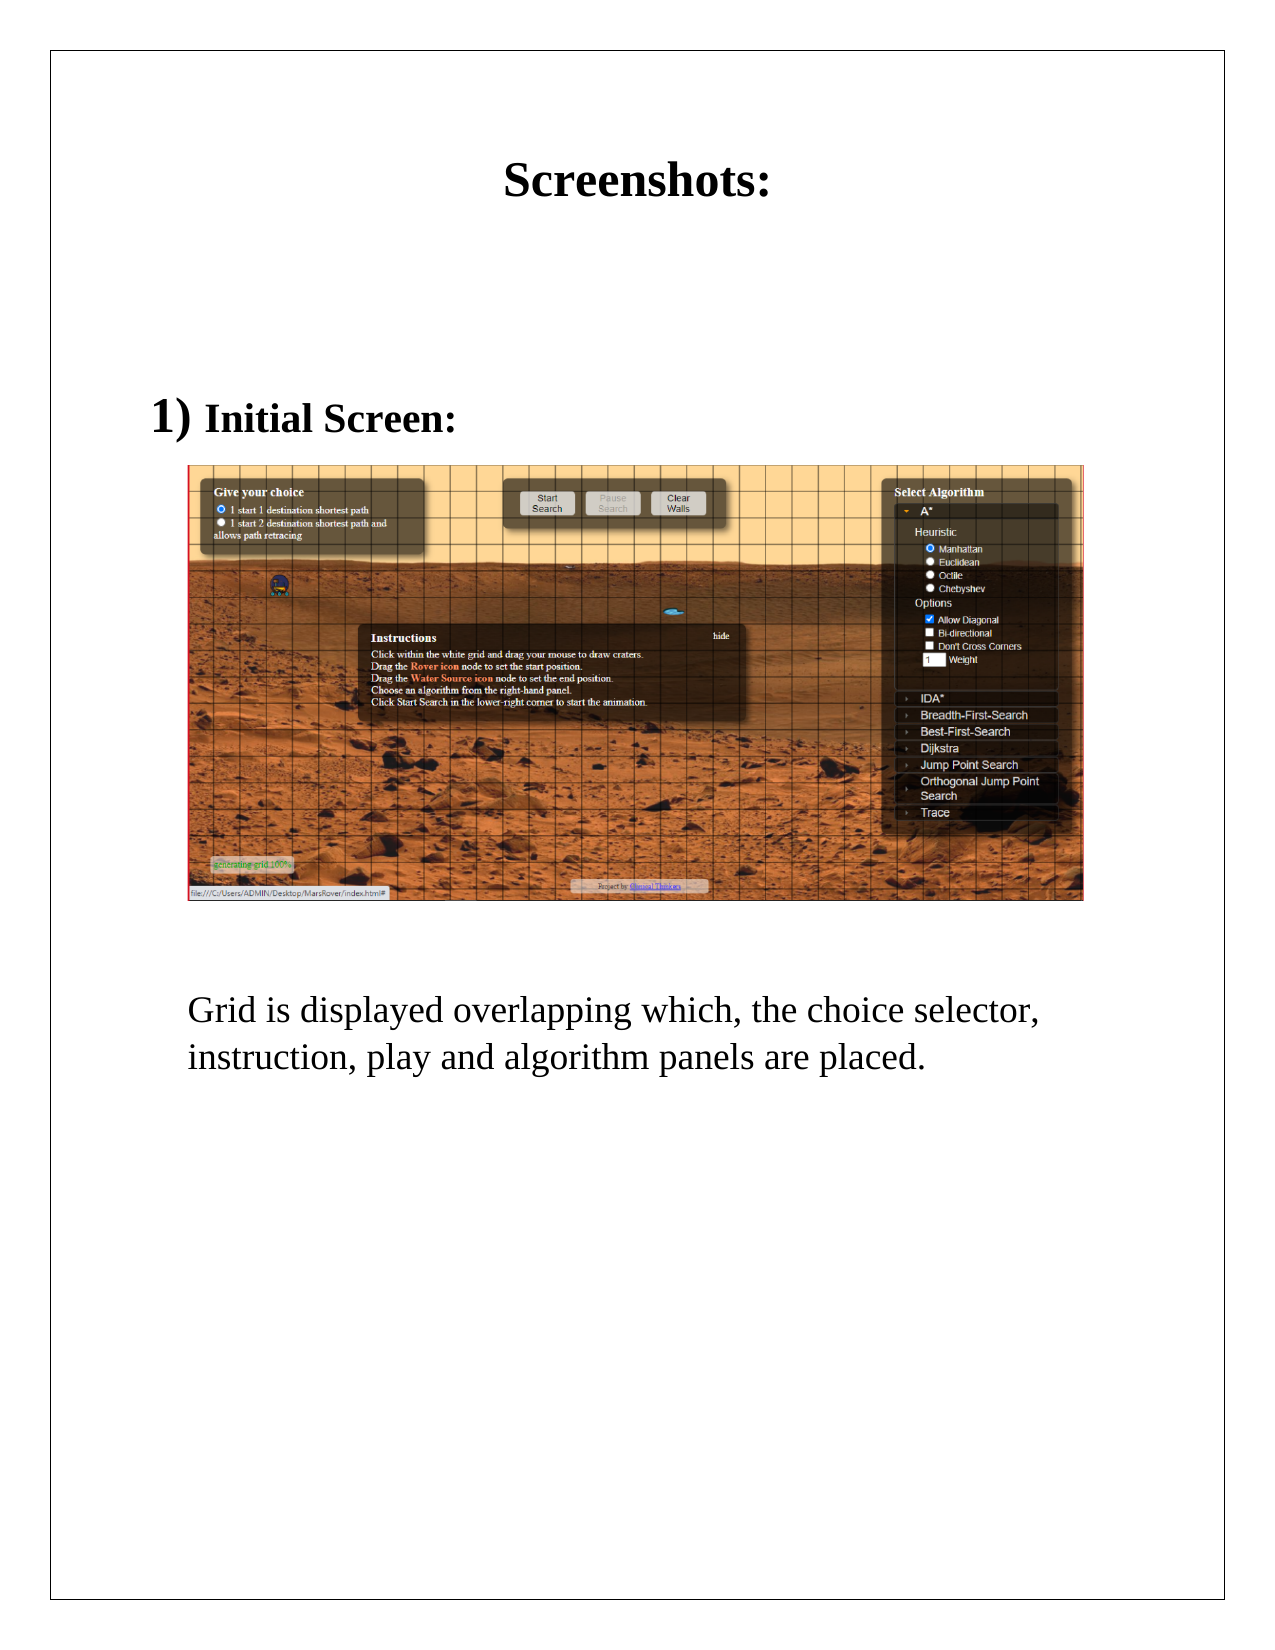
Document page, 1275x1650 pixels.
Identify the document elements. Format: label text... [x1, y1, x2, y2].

picture [187, 465, 1084, 901]
text 1) Initial Screen: [150, 386, 1125, 444]
text Screenshots: [150, 150, 1125, 207]
text Grid is displayed overlapping which, the choice selector, instruction, play and algorithm panels are placed. [187, 988, 1125, 1077]
